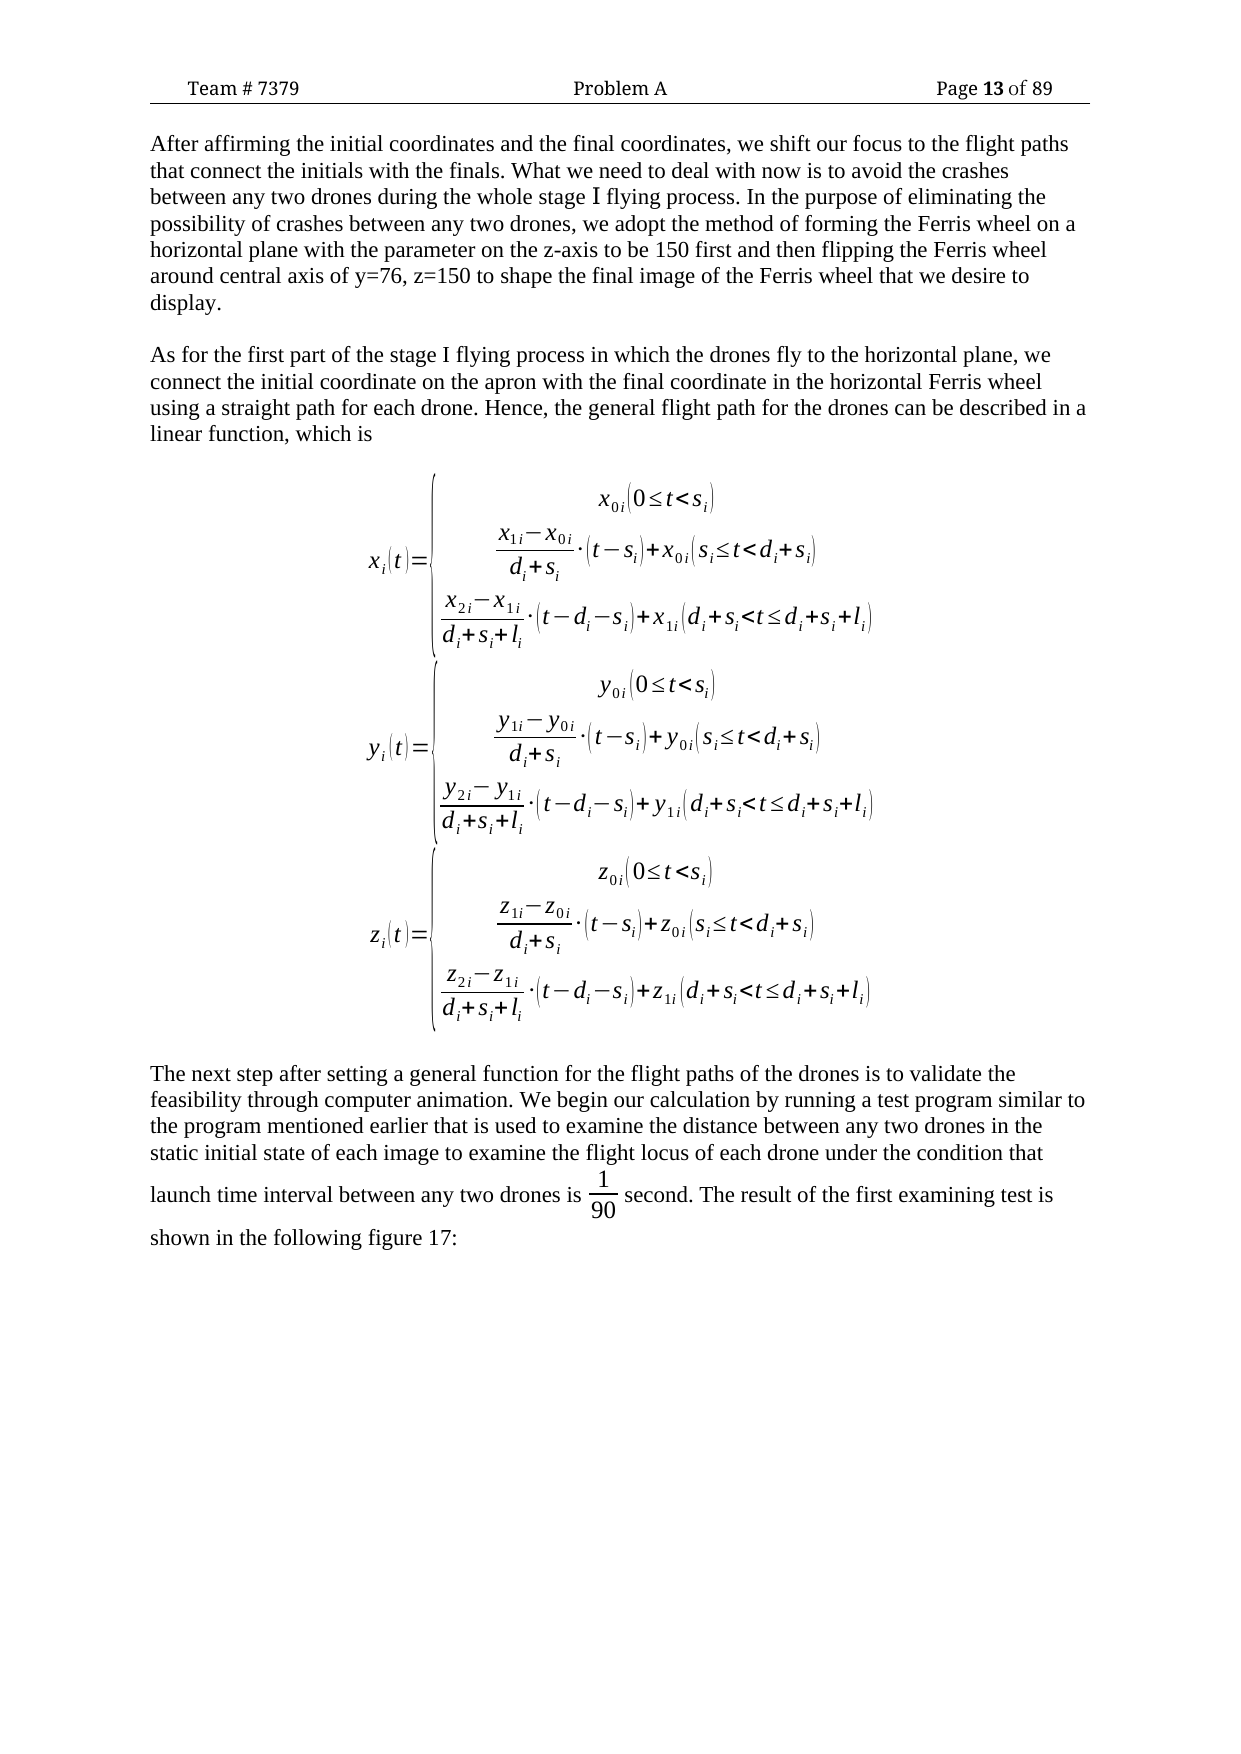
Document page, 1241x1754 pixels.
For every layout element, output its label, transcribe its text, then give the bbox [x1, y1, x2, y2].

text As for the first part of the stage I flying process in which the drones fly to the horizontal plane, we connect the initial coordinate on the apron with the final coordinate in the horizontal Ferris wheel using a straight path for each drone. Hence, the general flight path for the drones can be described in a linear function, which is [150, 341, 1090, 447]
text The next step after setting a general function for the flight paths of the drones is to validate the feasibility through computer animation. We begin our calculation by running a test program similar to the program mentioned earlier that is used to examine the distance between any two drones in the static initial state of each image to examine the flight locus of each drone under the condition that launch time interval between any two drones is second. The result of the first examining test is shown in the following figure 17: [150, 1060, 1090, 1251]
text After affirming the initial coordinates and the final coordinates, we shift our focus to the flight paths that connect the initials with the finals. What we need to deal with now is to avoid the crashes between any two drones during the whole stage Ⅰ flying process. In the purpose of eliminating the possibility of crashes between any two drones, we adopt the method of forming the Ferris wheel on a horizontal plane with the parameter on the z-axis to be 150 first and then flipping the Ferris wheel around central axis of y=76, z=150 to shape the final image of the Ferris wheel that we desire to display. [150, 131, 1090, 315]
